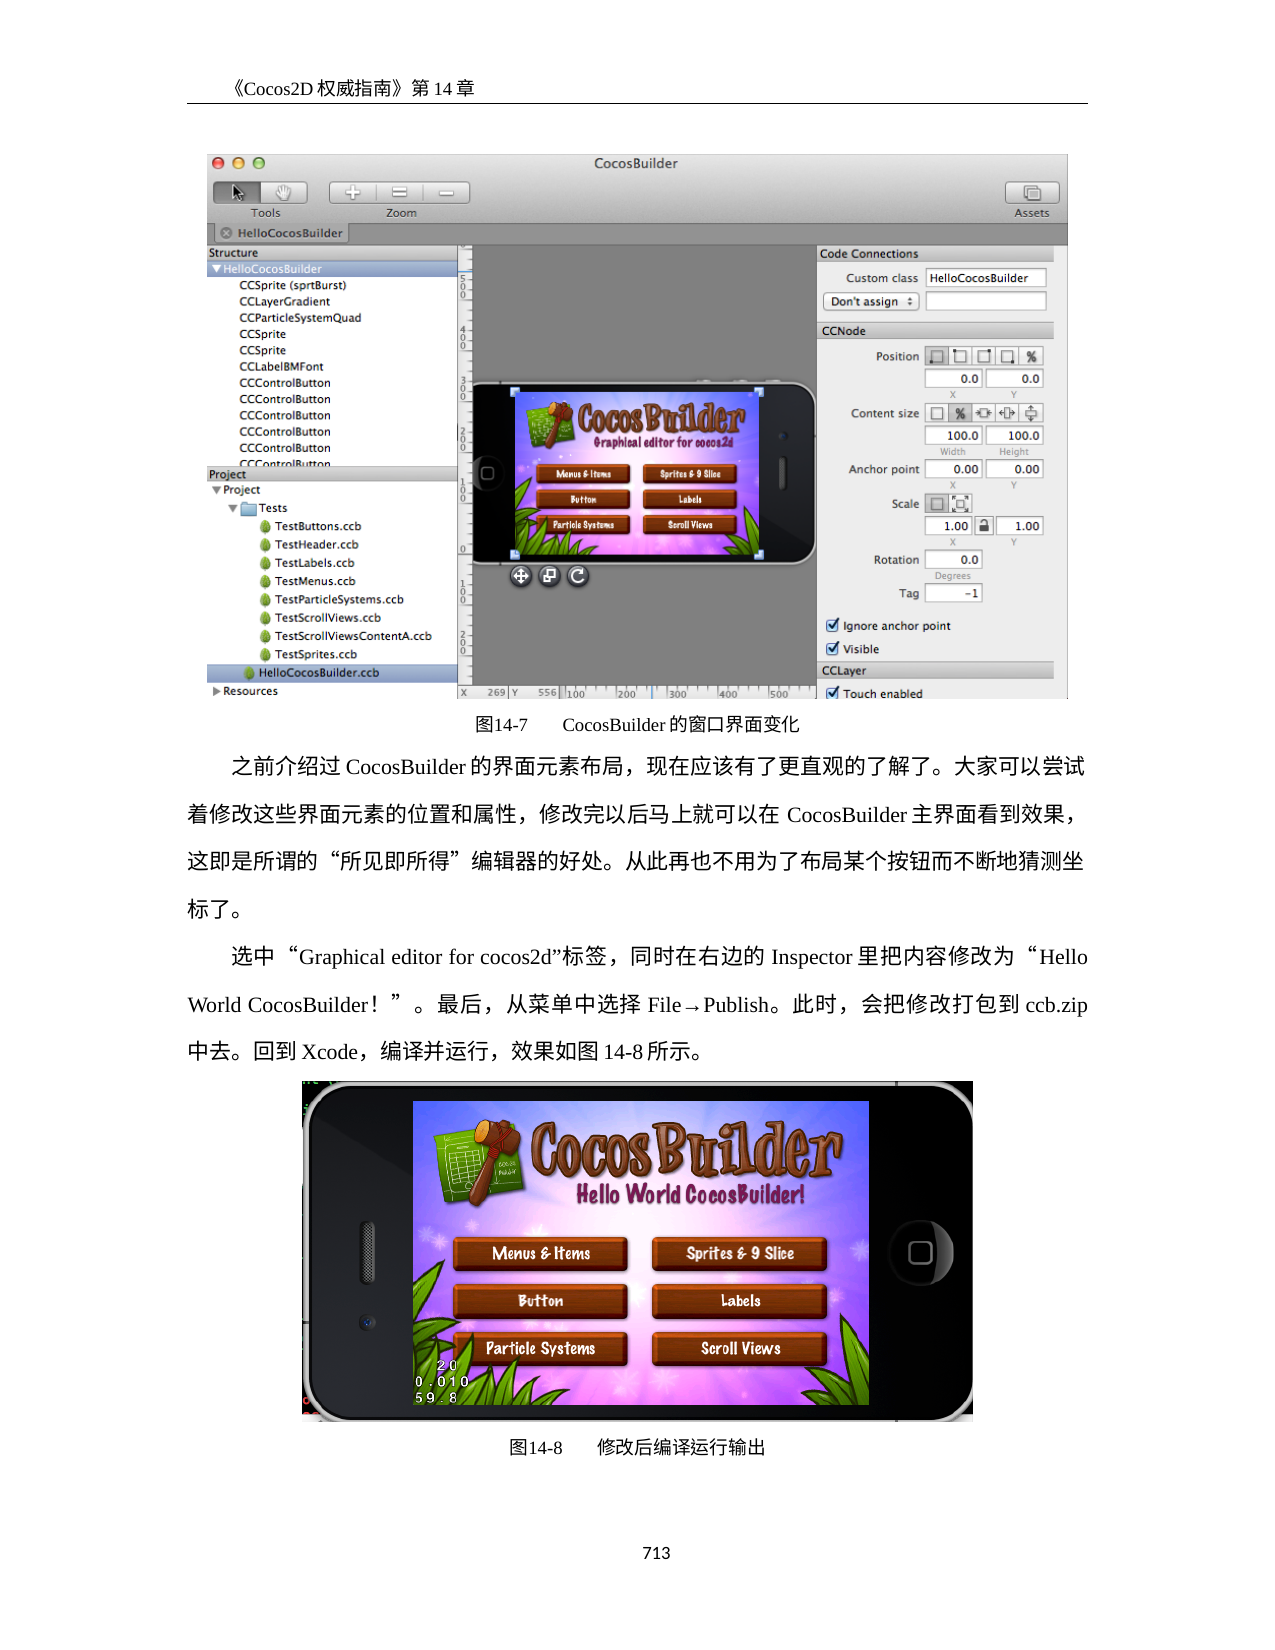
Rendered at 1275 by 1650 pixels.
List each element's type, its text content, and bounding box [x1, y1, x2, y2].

text 选中“Graphical editor for cocos2d”标签，同时在右边的Inspector里把内容修改为“Hello World CocosBuilder！”。最后，从菜单中选择File→Publish。此时，会把修改打包到ccb.zip中去。回到Xcode，编译并运行，效果如图14-8所示。 [187, 939, 1088, 1066]
text 之前介绍过CocosBuilder的界面元素布局，现在应该有了更直观的了解了。大家可以尝试着修改这些界面元素的位置和属性，修改完以后马上就可以在CocosBuilder主界面看到效果，这即是所谓的“所见即所得”编辑器的好处。从此再也不用为了布局某个按钮而不断地猜测坐标了。 [187, 749, 1088, 923]
picture [302, 1081, 973, 1422]
text 修改后编译运行输出 [187, 1435, 1088, 1460]
text CocosBuilder的窗口界面变化 [187, 711, 1088, 737]
picture [207, 154, 1068, 699]
